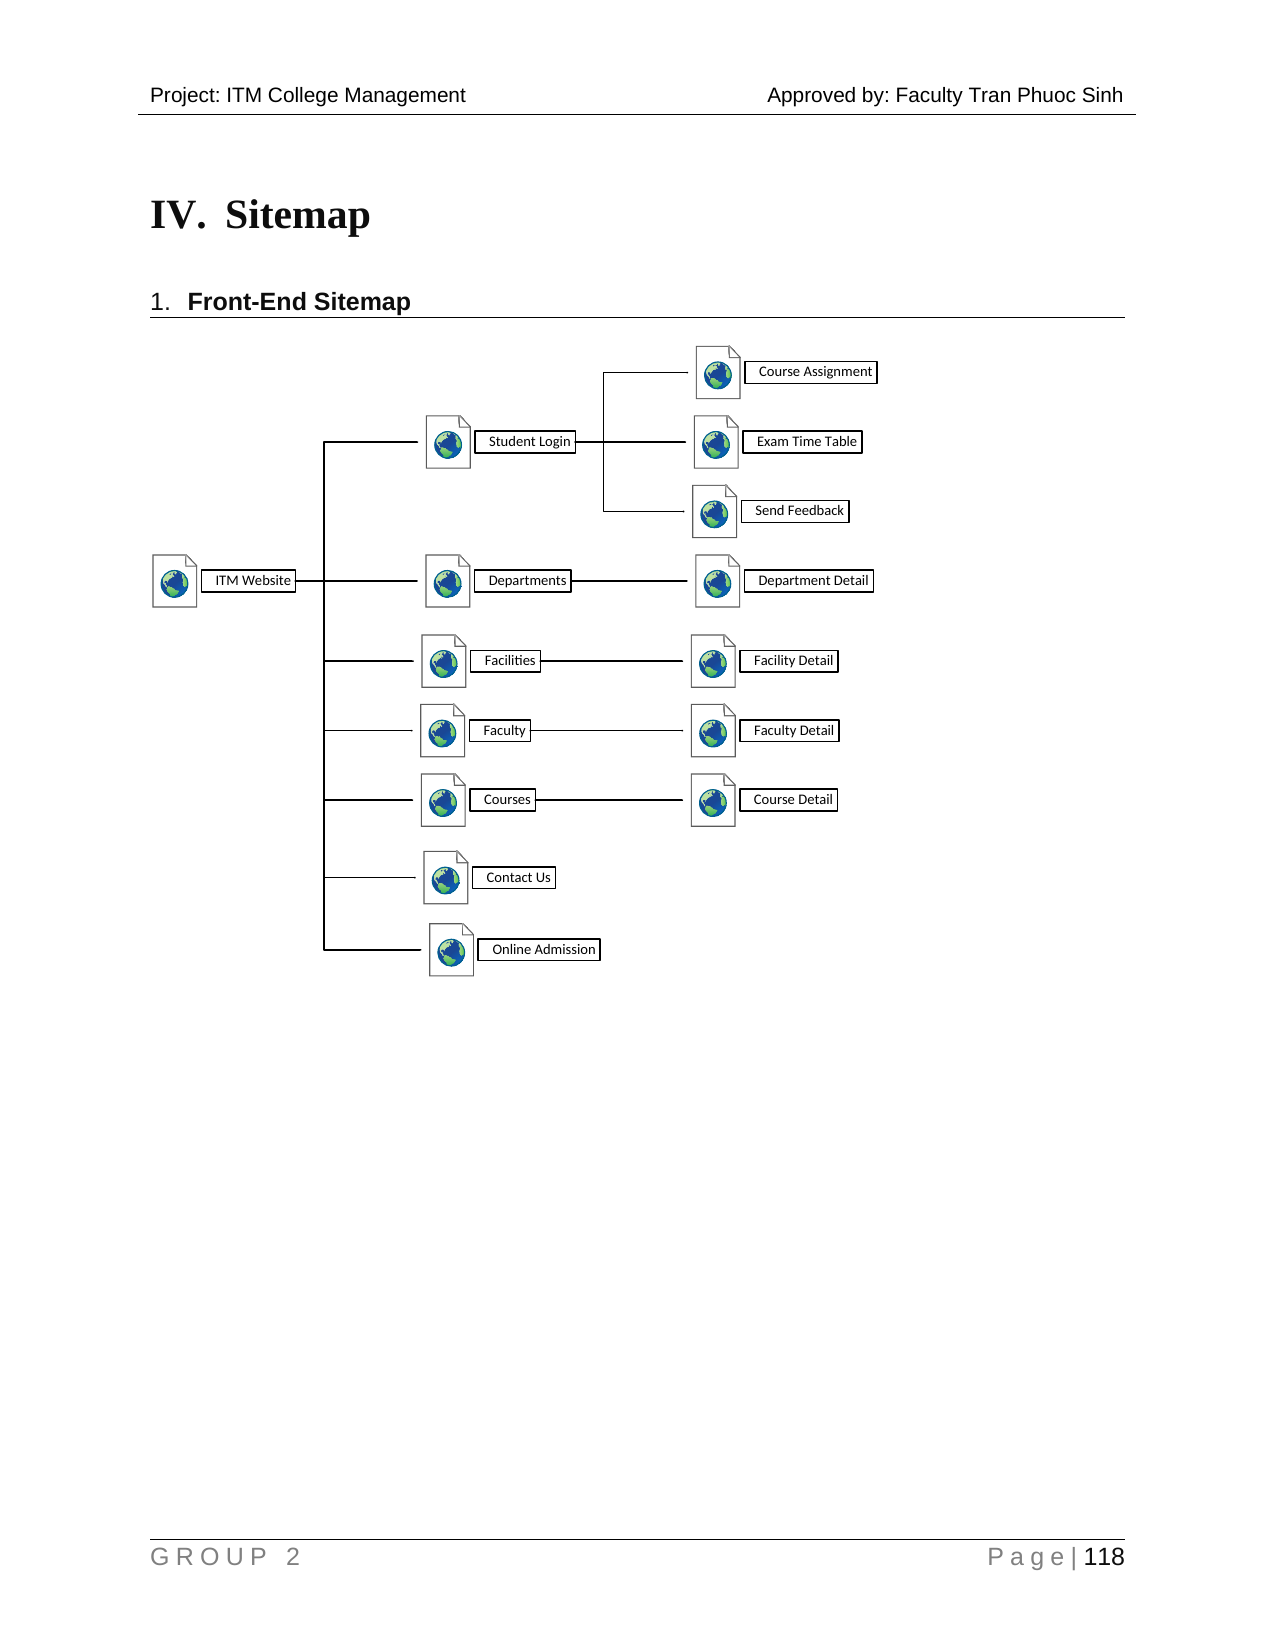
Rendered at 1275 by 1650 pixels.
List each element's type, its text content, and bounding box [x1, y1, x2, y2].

subtitle Front-End Sitemap [150, 286, 1125, 317]
subtitle Sitemap [150, 190, 1125, 238]
